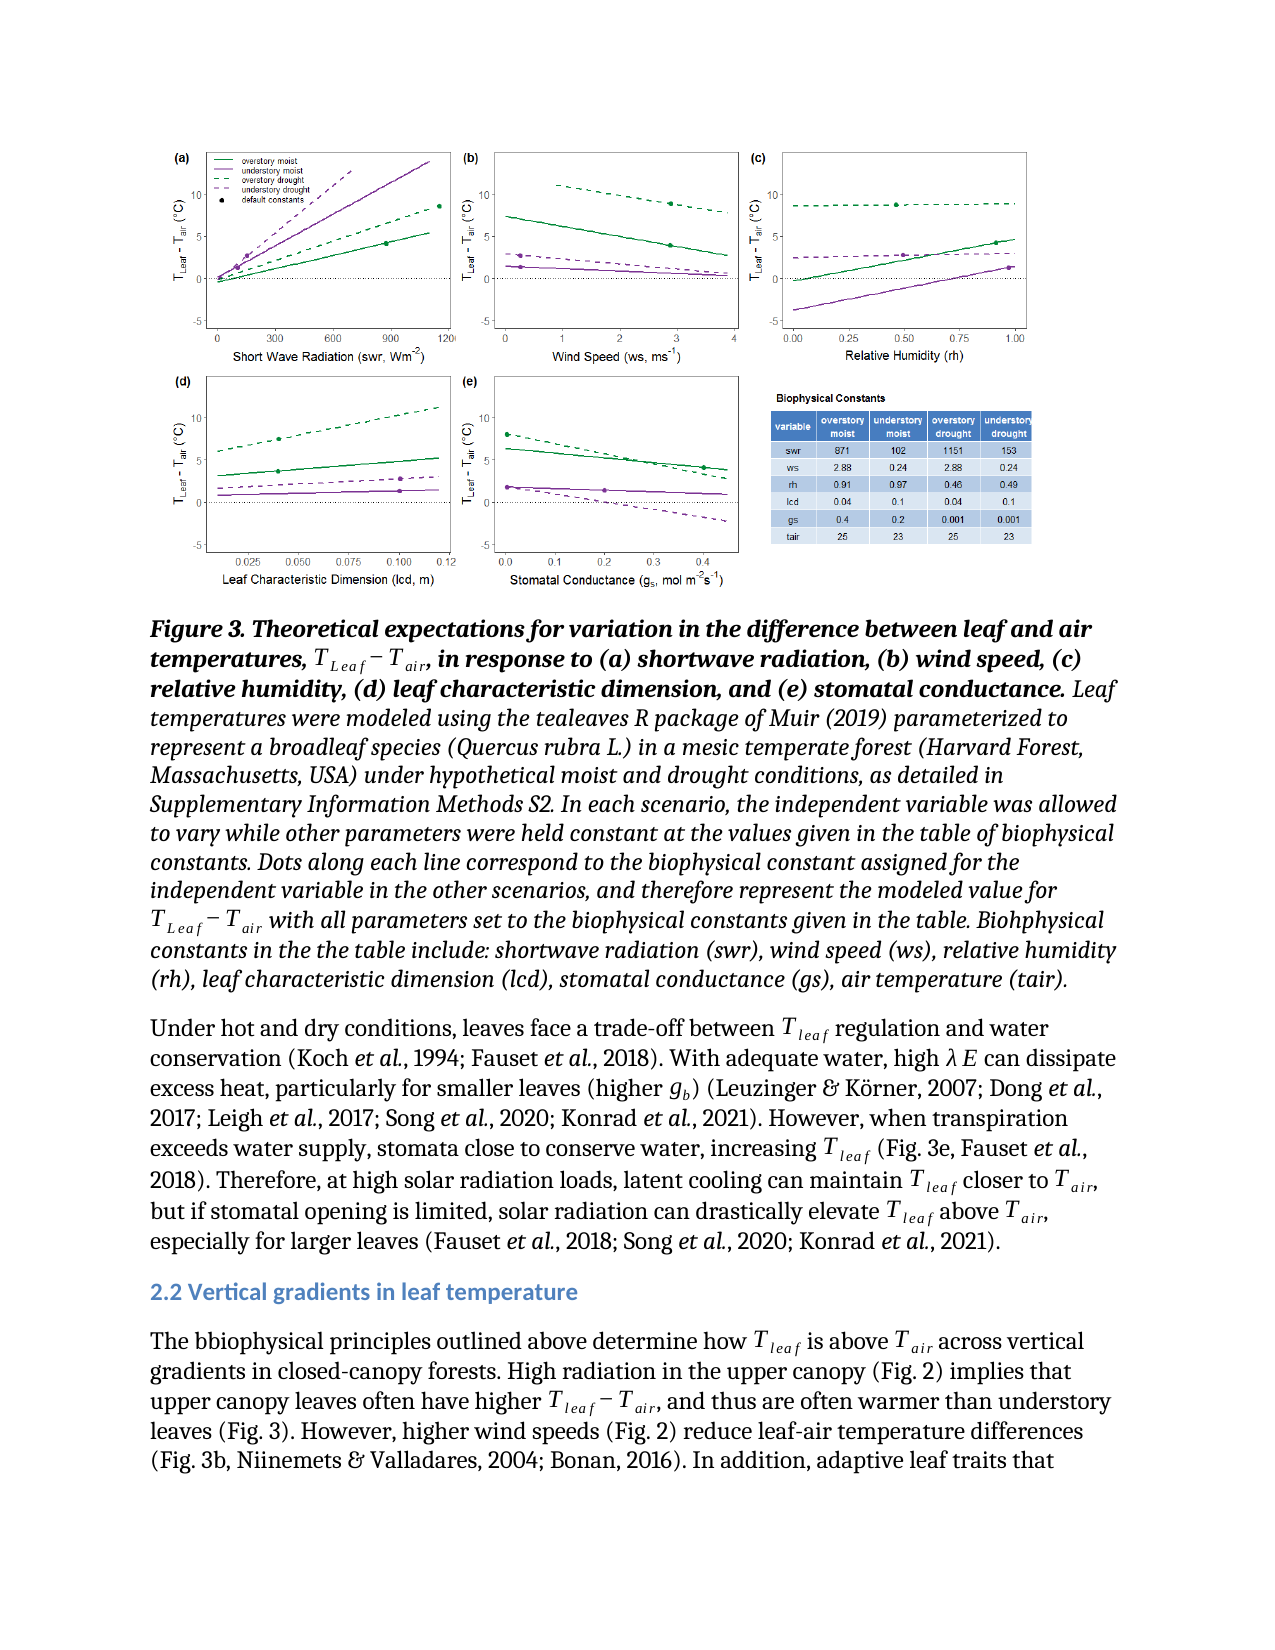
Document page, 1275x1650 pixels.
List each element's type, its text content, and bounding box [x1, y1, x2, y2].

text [150, 1326, 1125, 1475]
picture [168, 150, 1044, 595]
text Under hot and dry conditions, leaves face a trade-off between regulation and water conservation (Koch et al., 1994; Fauset et al., 2018). With adequate water, high can dissipate excess heat, particularly for smaller leaves (higher ) (Leuzinger & Körner, 2007; Dong et al., 2017; Leigh et al., 2017; Song et al., 2020; Konrad et al., 2021). However, when transpiration exceeds water supply, stomata close to conserve water, increasing (Fig. 3e, Fauset et al., 2018). Therefore, at high solar radiation loads, latent cooling can maintain closer to , but if stomatal opening is limited, solar radiation can drastically elevate above , especially for larger leaves (Fauset et al., 2018; Song et al., 2020; Konrad et al., 2021). [150, 1013, 1125, 1256]
subtitle 2.2 Vertical gradients in leaf temperature [150, 1277, 1125, 1307]
text Figure 3. Theoretical expectations for variation in the difference between leaf and air temperatures, , in response to (a) shortwave radiation, (b) wind speed, (c) relative humidity, (d) leaf characteristic dimension, and (e) stomatal conductance. Leaf temperatures were modeled using the tealeaves R package of Muir (2019) parameterized to represent a broadleaf species (Quercus rubra L.) in a mesic temperate forest (Harvard Forest, Massachusetts, USA) under hypothetical moist and drought conditions, as detailed in Supplementary Information Methods S2. In each scenario, the independent variable was allowed to vary while other parameters were held constant at the values given in the table of biophysical constants. Dots along each line correspond to the biophysical constant assigned for the independent variable in the other scenarios, and therefore represent the modeled value for with all parameters set to the biophysical constants given in the table. Biohphysical constants in the the table include: shortwave radiation (swr), wind speed (ws), relative humidity (rh), leaf characteristic dimension (lcd), stomatal conductance (gs), air temperature (tair). [150, 615, 1125, 994]
